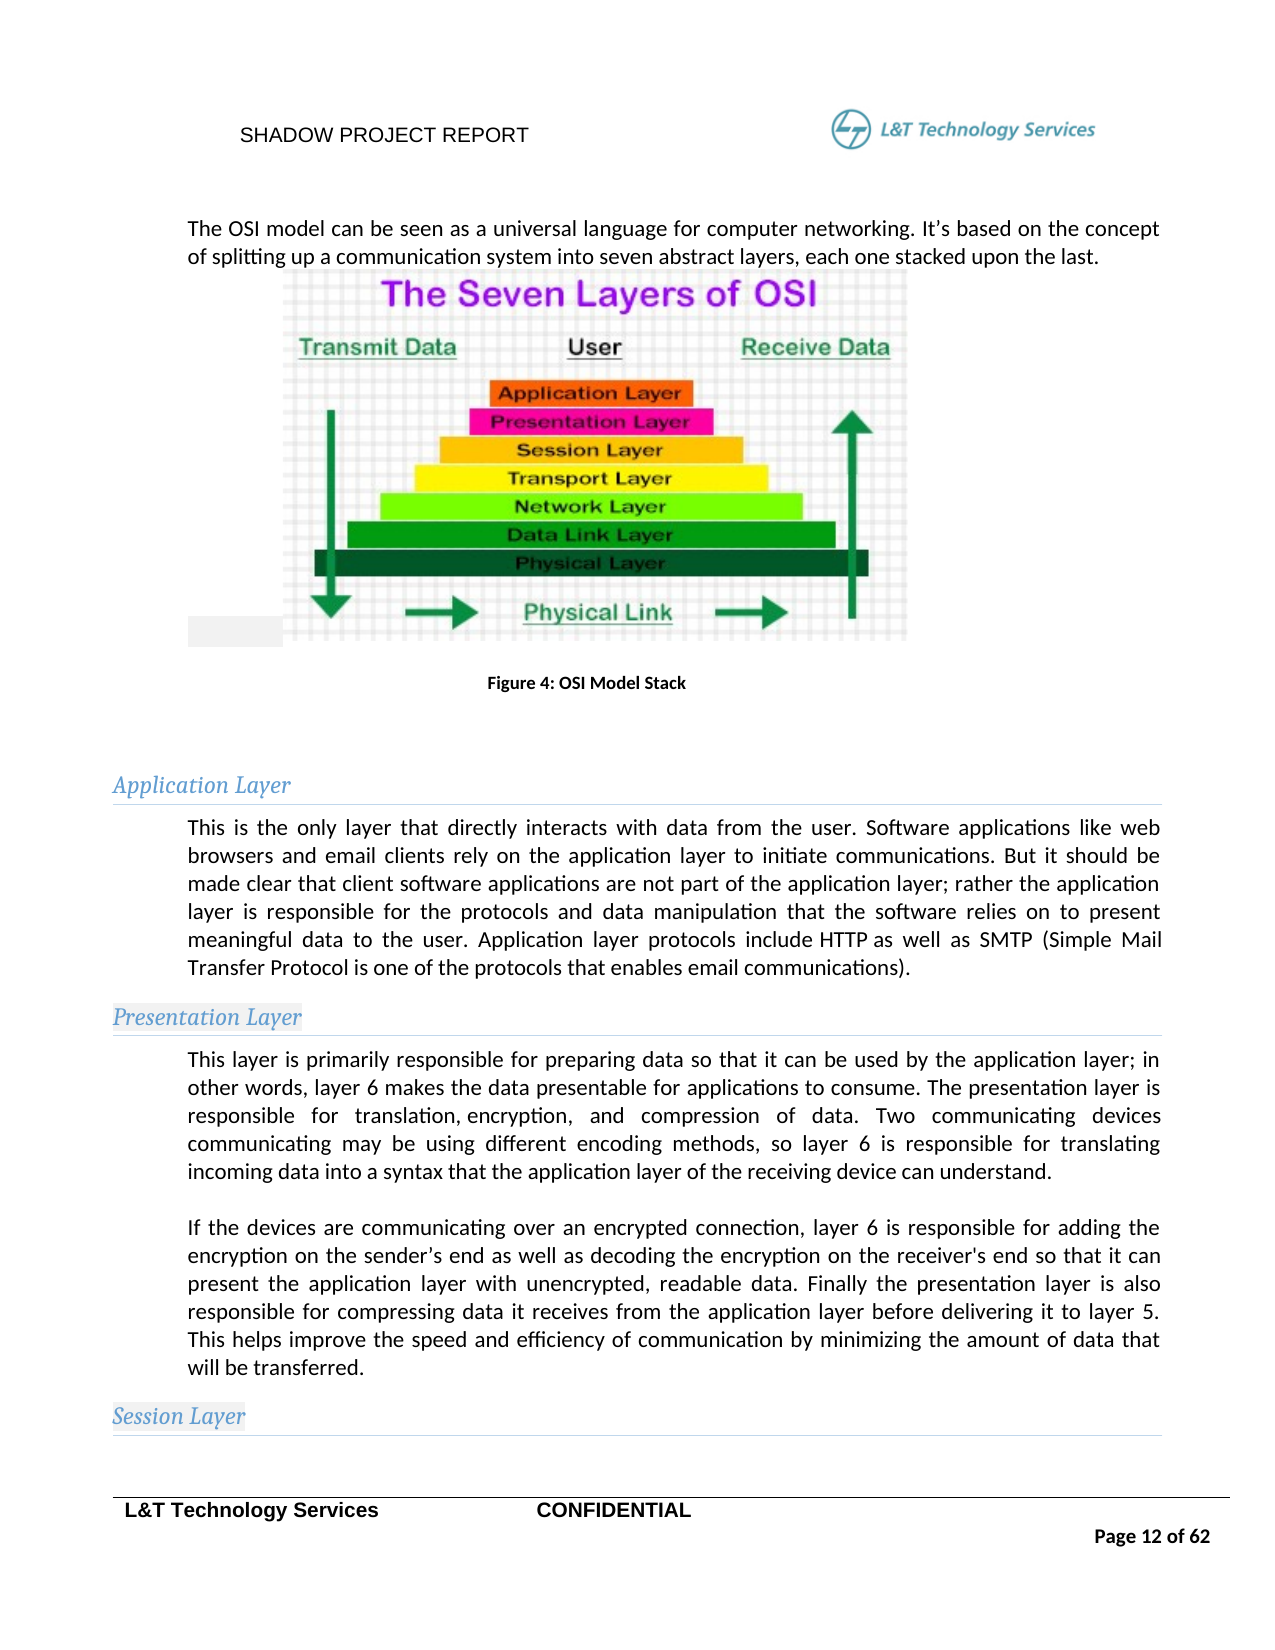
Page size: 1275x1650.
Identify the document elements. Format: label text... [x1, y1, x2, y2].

picture [282, 269, 908, 641]
subtitle Presentation Layer [112, 1002, 1162, 1036]
text This is the only layer that directly interacts with data from the user. Software applications like web browsers and email clients rely on the application layer to initiate communications. But it should be made clear that client software applications are not part of the application layer; rather the application layer is responsible for the protocols and data manipulation that the software relies on to present meaningful data to the user. Application layer protocols include HTTP as well as SMTP (Simple Mail Transfer Protocol is one of the protocols that enables email communications). [187, 813, 1162, 982]
subtitle Session Layer [112, 1402, 1162, 1436]
text If the devices are communicating over an encrypted connection, layer 6 is responsible for adding the encryption on the sender’s end as well as decoding the encryption on the receiver's end so that it can present the application layer with unencrypted, readable data. Finally the presentation layer is also responsible for compressing data it receives from the application layer before delivering it to layer 5. This helps improve the speed and efficiency of communication by minimizing the amount of data that will be transferred. [187, 1213, 1162, 1381]
subtitle Application Layer [112, 771, 1162, 805]
text This layer is primarily responsible for preparing data so that it can be used by the application layer; in other words, layer 6 makes the data presentable for applications to consume. The presentation layer is responsible for translation, encryption, and compression of data. Two communicating devices communicating may be using different encoding methods, so layer 6 is responsible for translating incoming data into a syntax that the application layer of the receiving device can understand. [187, 1045, 1162, 1185]
picture [829, 98, 1097, 162]
text The OSI model can be seen as a universal language for computer networking. It’s based on the concept of splitting up a communication system into seven abstract layers, each one stacked upon the last. [187, 214, 1162, 270]
